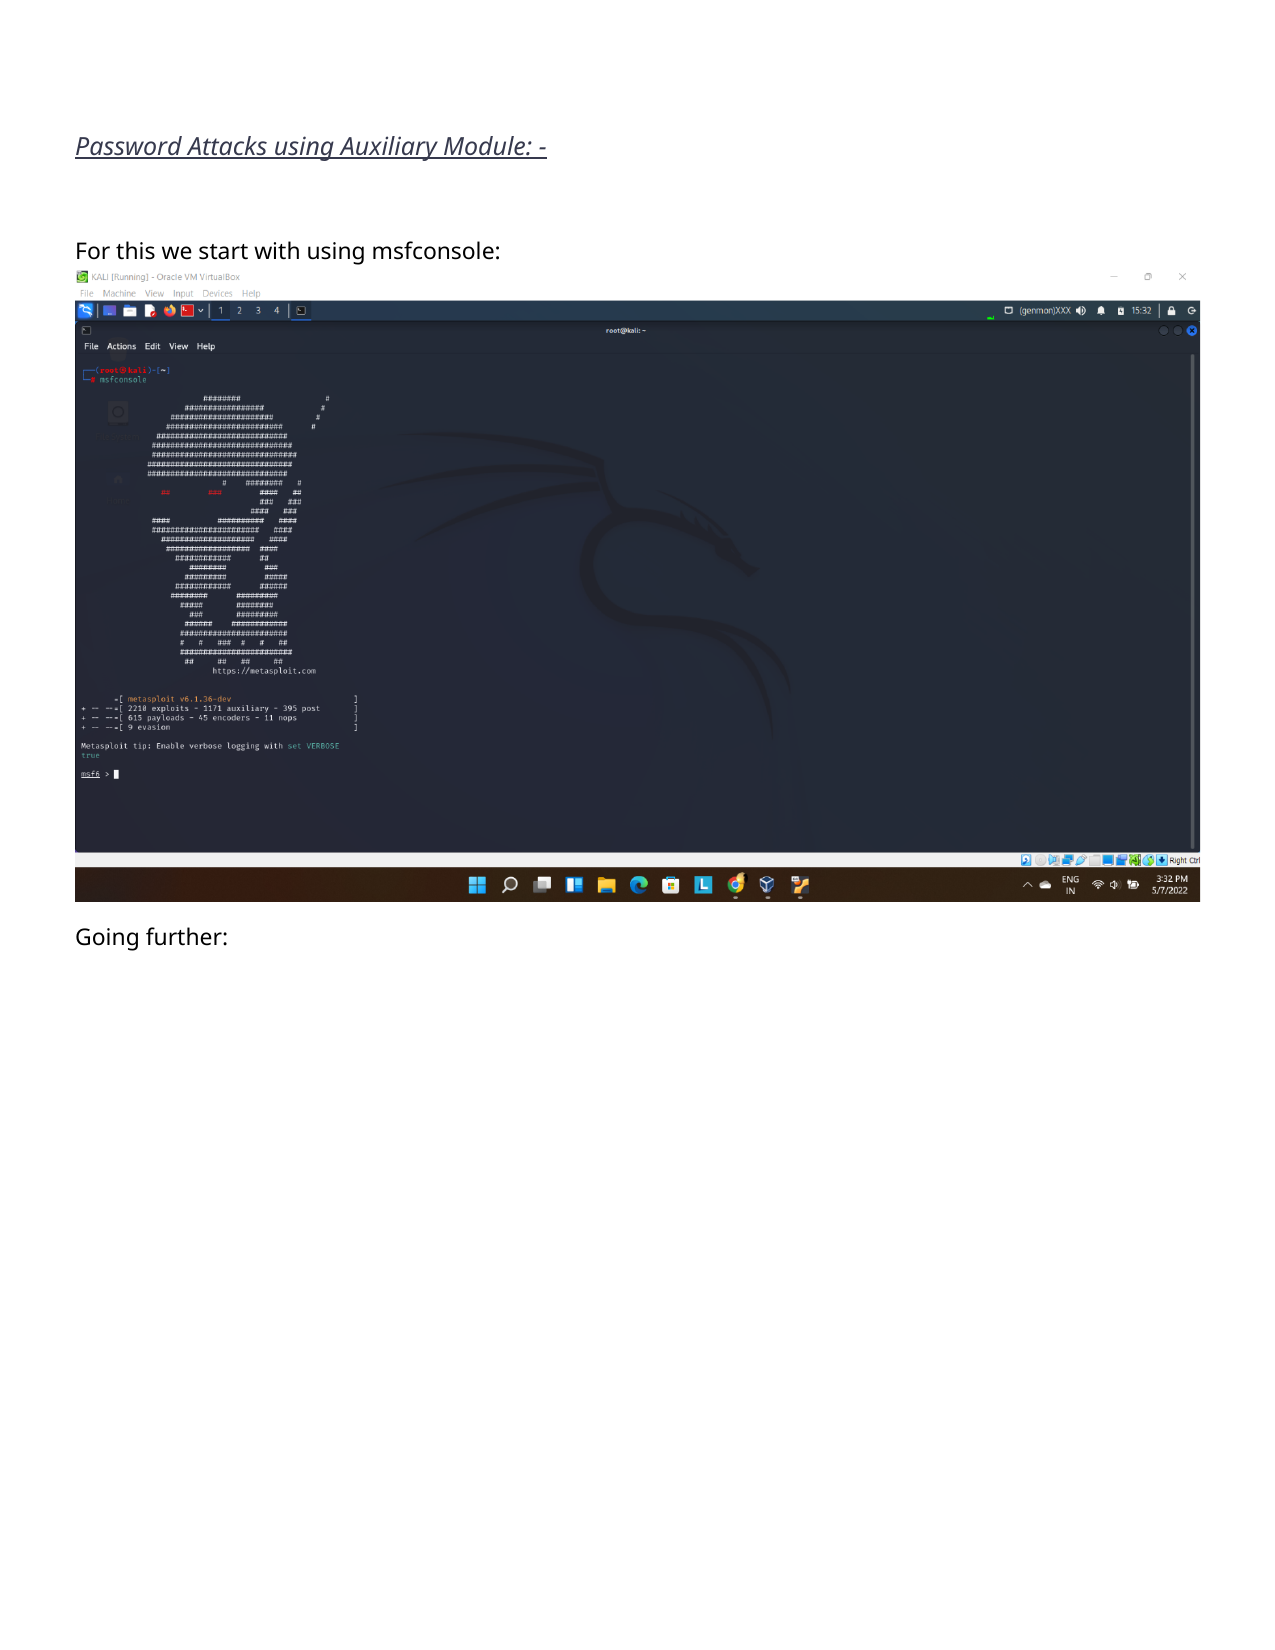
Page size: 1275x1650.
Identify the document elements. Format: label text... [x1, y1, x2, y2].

picture [75, 268, 1200, 902]
text For this we start with using msfconsole: [75, 235, 1200, 268]
text Going further: [75, 920, 1200, 952]
text Password Attacks using Auxiliary Module: - [75, 128, 1200, 162]
